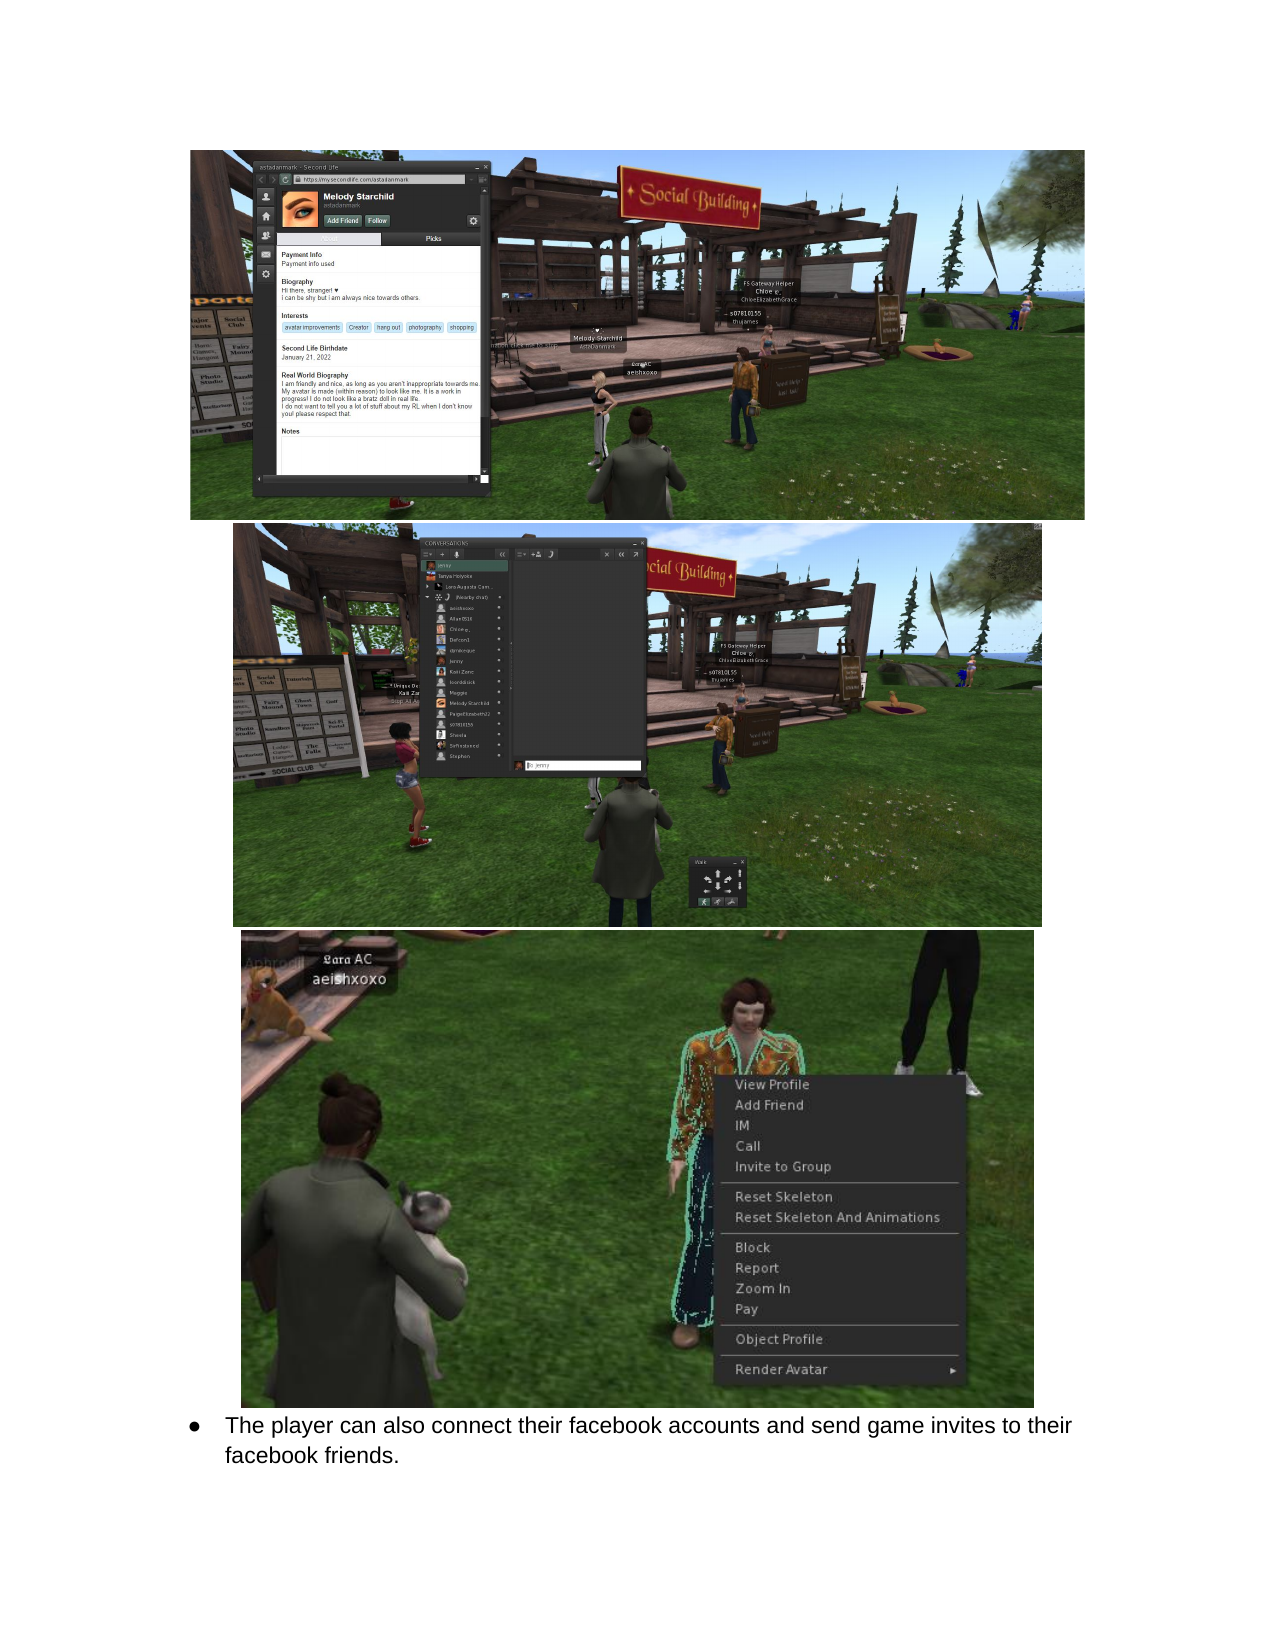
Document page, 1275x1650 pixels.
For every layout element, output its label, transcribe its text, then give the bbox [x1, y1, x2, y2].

picture [190, 150, 1085, 520]
picture [233, 523, 1042, 927]
picture [241, 930, 1034, 1408]
list The player can also connect their facebook accounts and send game invites to their facebook friends. [187, 1412, 1125, 1468]
